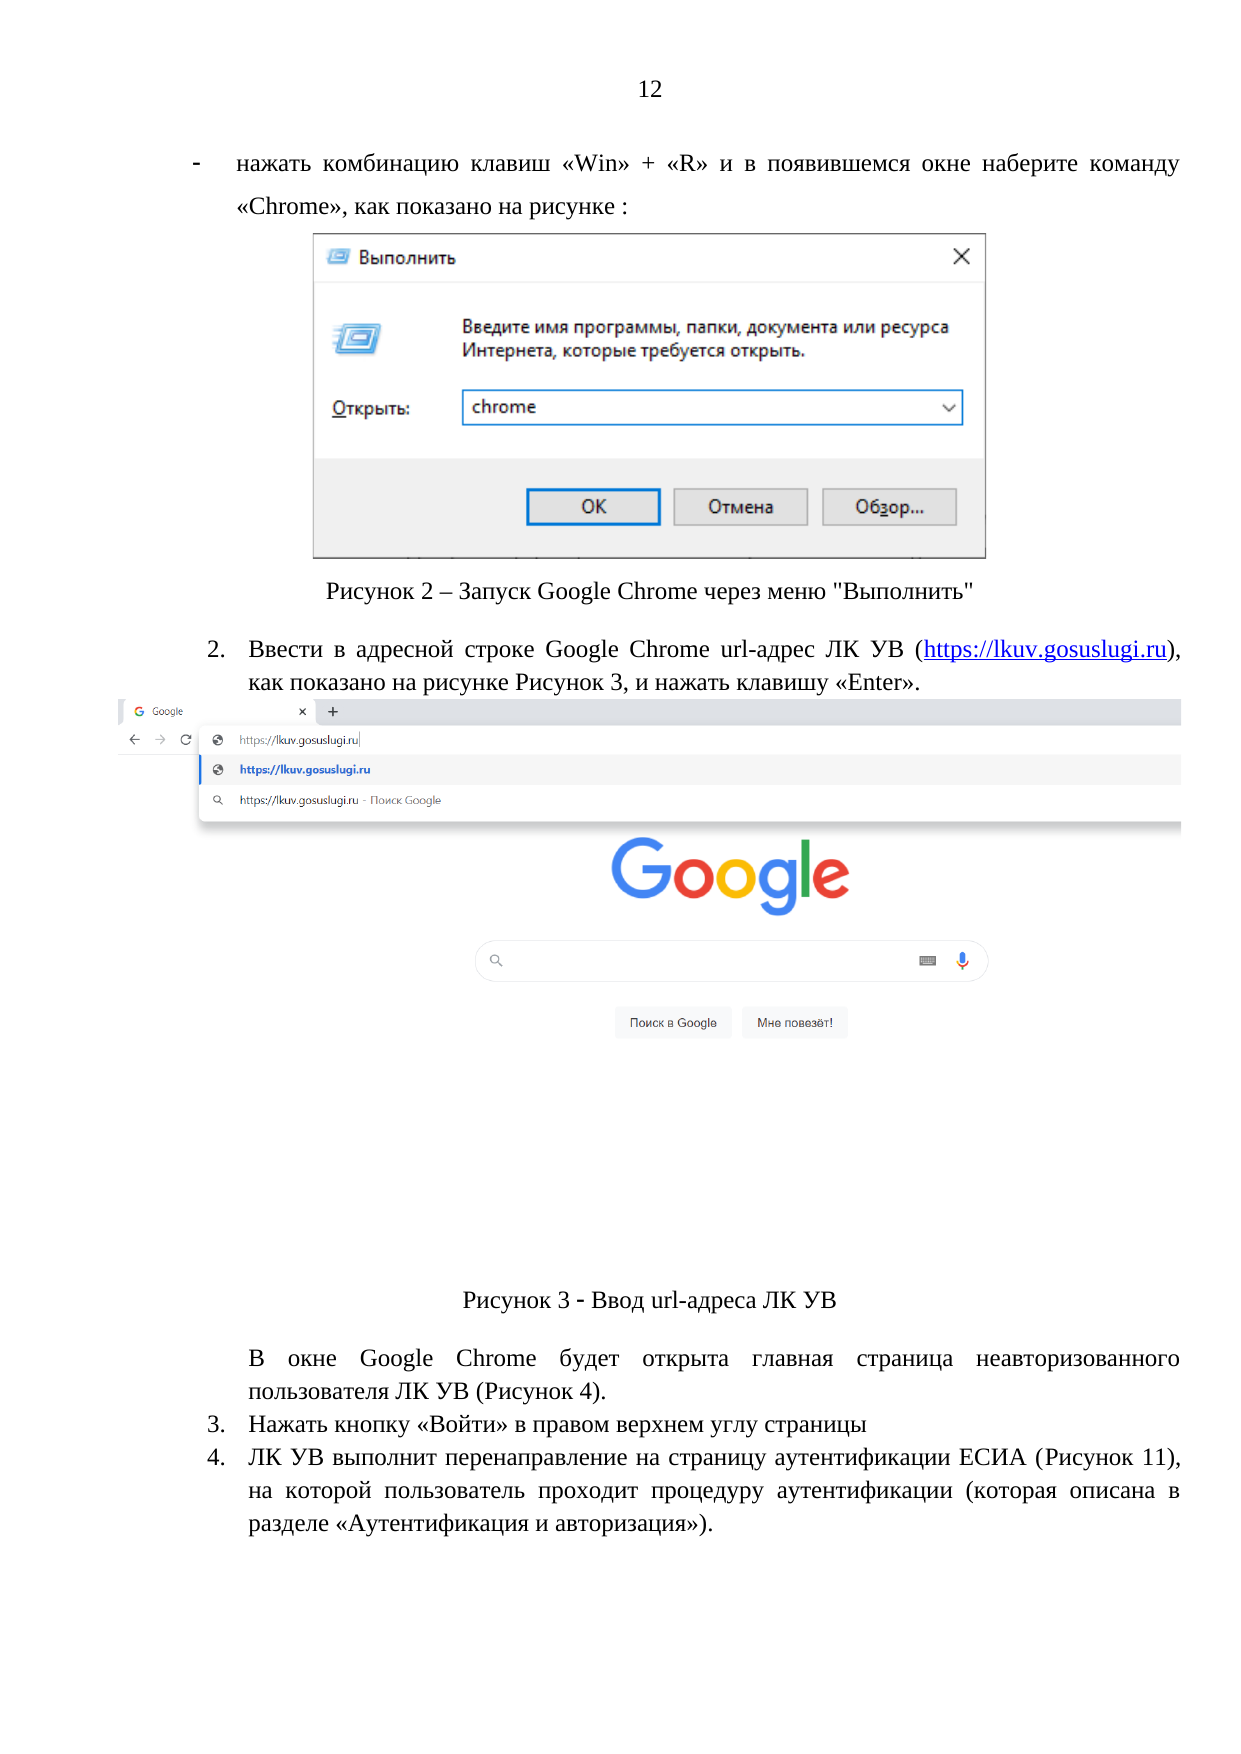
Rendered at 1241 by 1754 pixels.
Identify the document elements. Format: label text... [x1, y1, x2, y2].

text Рисунок 3 Ввод url-адреса ЛК УВ [118, 1285, 1181, 1313]
text нажать комбинацию клавиш «Win» + «R» и в появившемся окне наберите команду «Chrome», как показано на рисунке 2: [192, 148, 1181, 219]
list В окне Google Chrome будет открыта главная страница неавторизованного пользователя ЛК УВ (рисунок 4). [248, 1343, 1181, 1404]
picture [118, 699, 1182, 1268]
text Рисунок 2 – Запуск Google Chrome через меню "Выполнить" [118, 576, 1181, 604]
text ЛК УВ выполнит перенаправление на страницу аутентификации ЕСИА (рисунок 11), на которой пользователь проходит процедуру аутентификации (которая описана в разделе «Аутентификация и авторизация»). [207, 1442, 1181, 1537]
picture [312, 233, 987, 559]
text Ввести в адресной строке Google Chrome url-адрес ЛК УВ (https://lkuv.gosuslugi.ru), как показано на рисунке 3, и нажать клавишу «Enter». [207, 634, 1181, 696]
text Нажать кнопку «Войти» в правом верхнем углу страницы [207, 1409, 1181, 1438]
